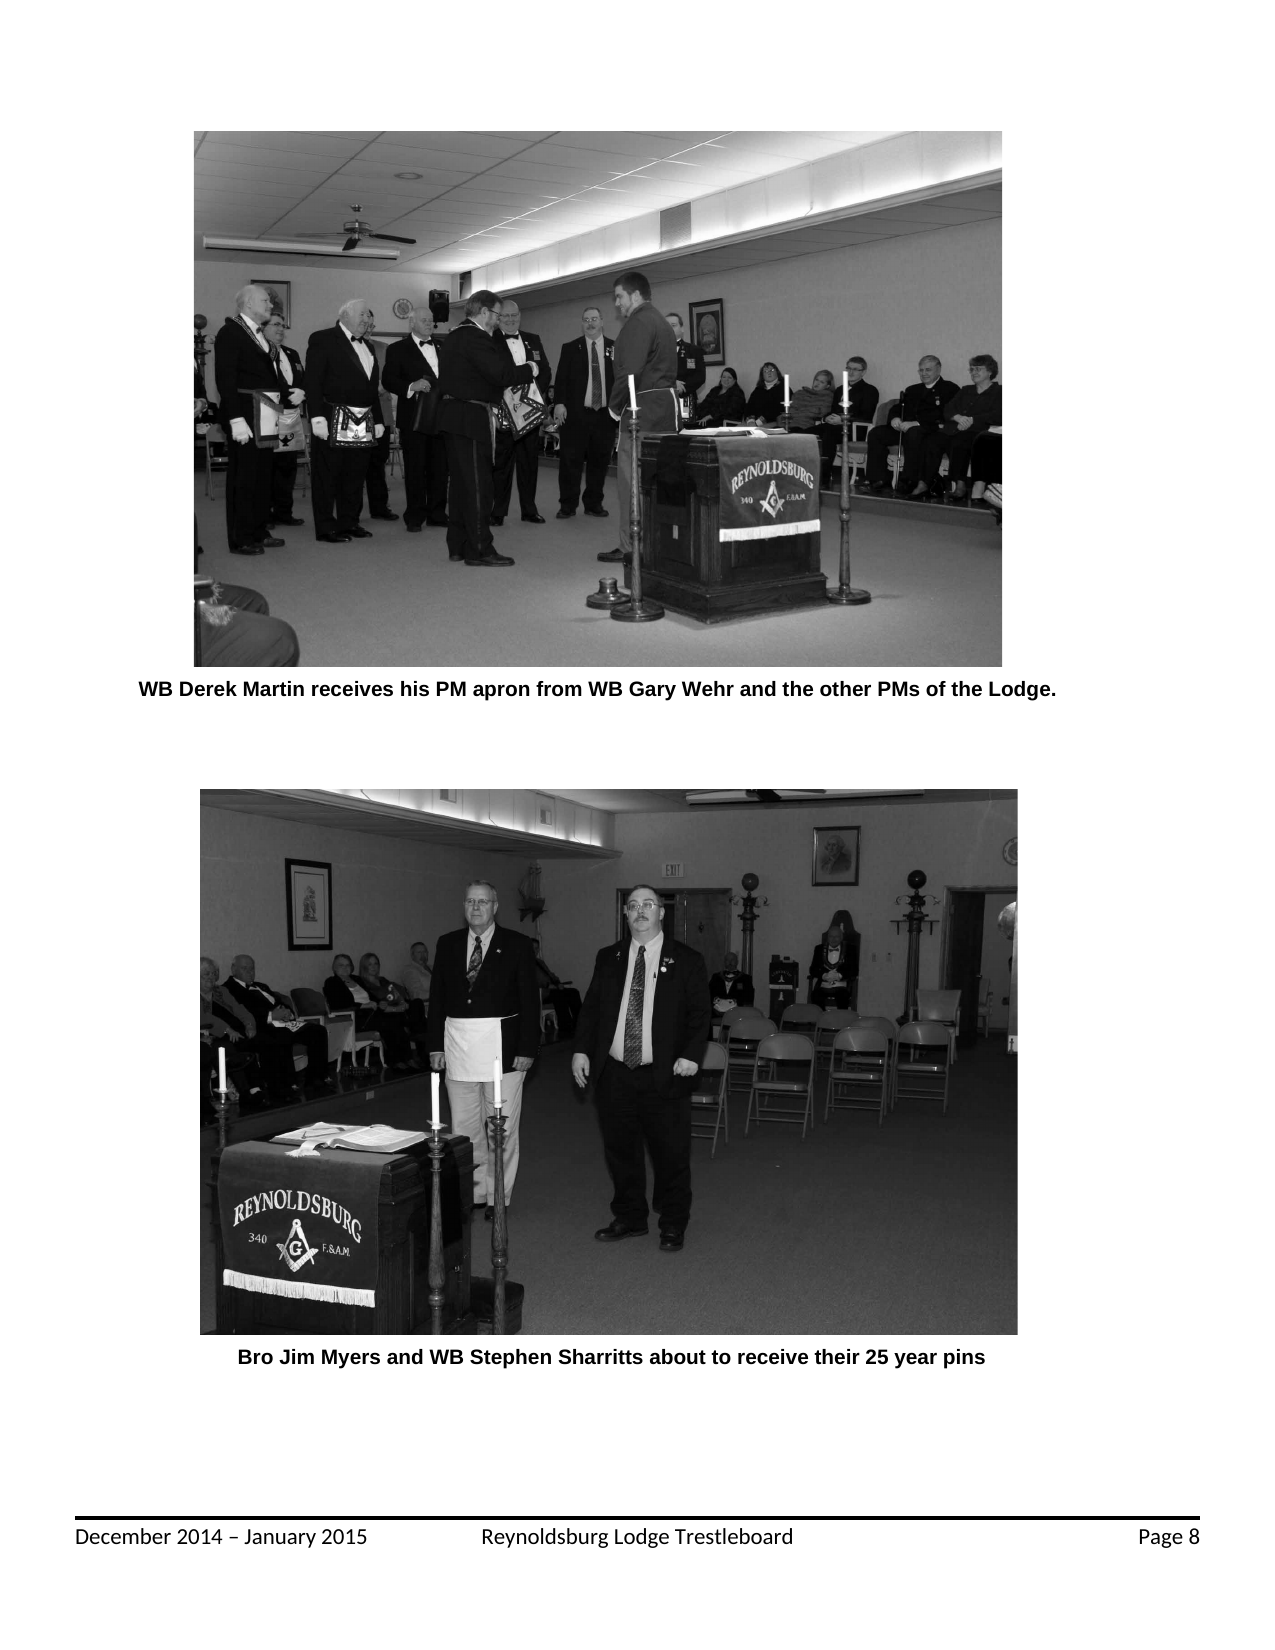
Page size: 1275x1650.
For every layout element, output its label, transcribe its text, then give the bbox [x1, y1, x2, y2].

text WB Derek Martin receives his PM apron from WB Gary Wehr and the other PMs of the Lodge. [75, 677, 1275, 701]
text Bro Jim Myers and WB Stephen Sharritts about to receive their 25 year pins [75, 1345, 1275, 1369]
